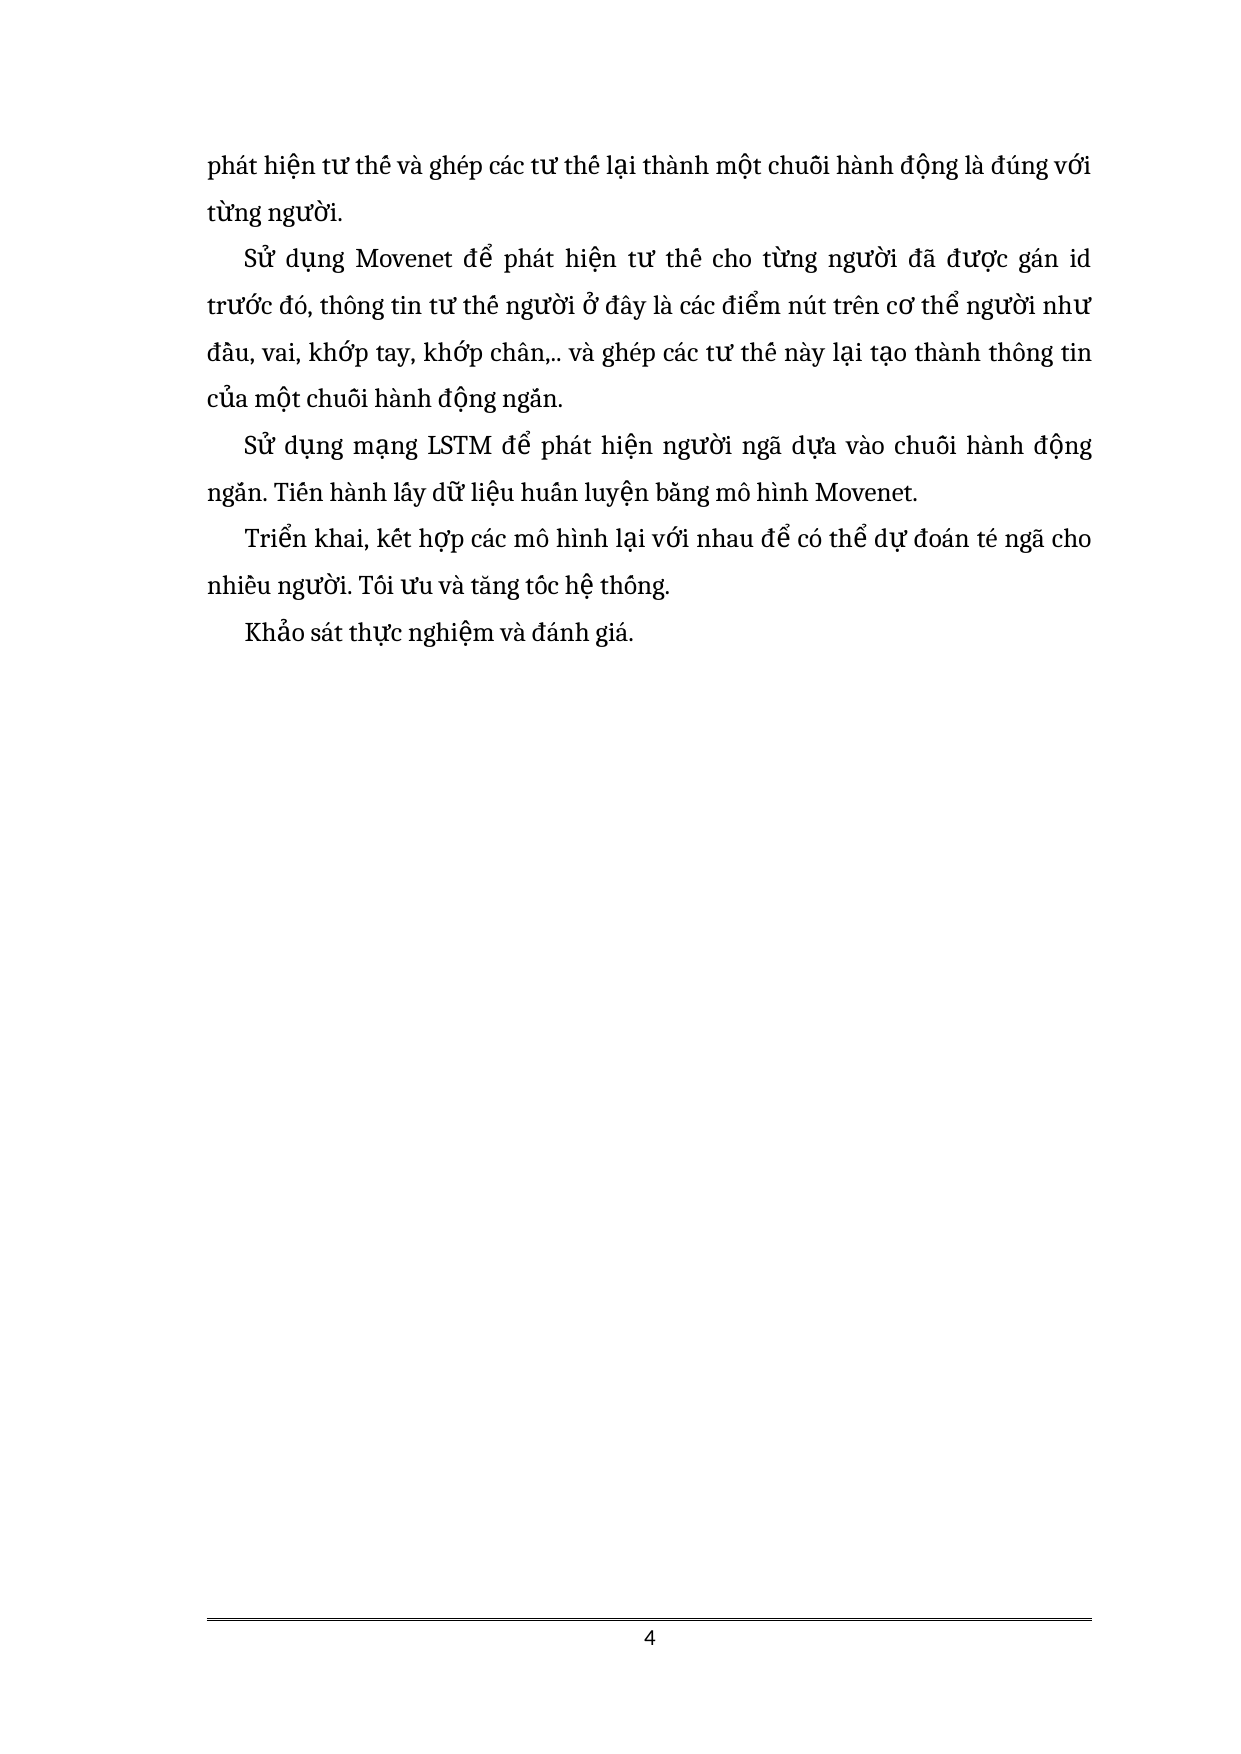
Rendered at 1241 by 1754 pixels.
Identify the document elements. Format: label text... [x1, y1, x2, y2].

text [207, 150, 1092, 228]
text Triển khai, kết hợp các mô hình lại với nhau để có thể dự đoán té ngã cho nhiều người. Tối ưu và tăng tốc hệ thống. [207, 523, 1092, 601]
text Sử dụng Movenet để phát hiện tư thế cho từng người đã được gán id trước đó, thông tin tư thế người ở đây là các điểm nút trên cơ thể người như đầu, vai, khớp tay, khớp chân,.. và ghép các tư thế này lại tạo thành thông tin của một chuỗi hành động ngắn. [207, 243, 1092, 414]
text Khảo sát thực nghiệm và đánh giá. [207, 617, 1092, 648]
text Sử dụng mạng LSTM để phát hiện người ngã dựa vào chuỗi hành động ngắn. Tiến hành lấy dữ liệu huấn luyện bằng mô hình Movenet. [207, 430, 1092, 508]
